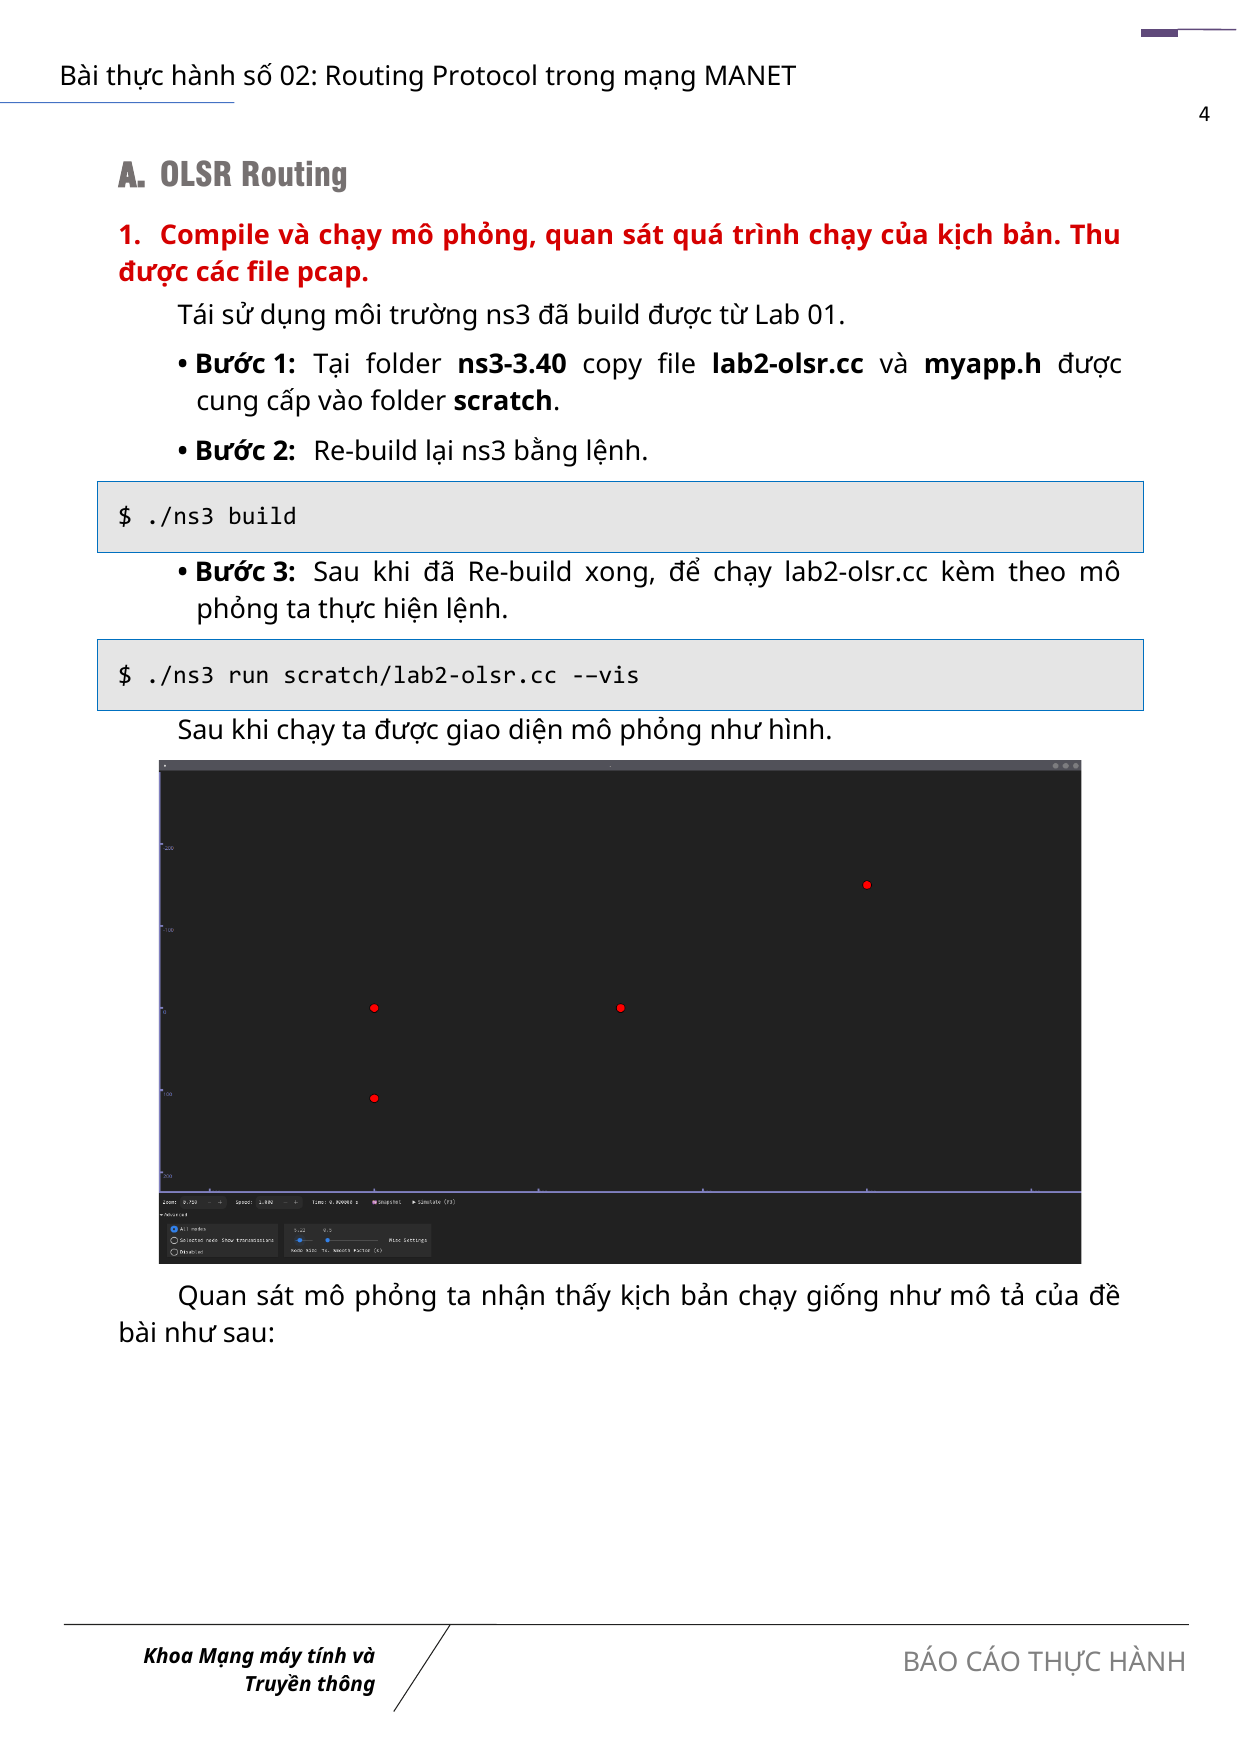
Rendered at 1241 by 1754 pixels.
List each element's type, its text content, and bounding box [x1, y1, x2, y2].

picture [158, 760, 1082, 1264]
subtitle OLSR Routing [118, 147, 1122, 195]
text $ ./ns3 build [98, 482, 1143, 552]
text Tái sử dụng môi trường ns3 đã build được từ Lab 01. [118, 296, 1122, 332]
text $ ./ns3 run scratch/lab2-olsr.cc -–vis [98, 640, 1143, 710]
text Re-build lại ns3 bằng lệnh. [177, 431, 1122, 468]
text Sau khi chạy ta được giao diện mô phỏng như hình. [118, 711, 1122, 748]
text Quan sát mô phỏng ta nhận thấy kịch bản chạy giống như mô tả của đề bài như sau: [118, 1276, 1122, 1350]
text Tại folder ns3-3.40 copy file lab2-olsr.cc và myapp.h được cung cấp vào folder scratch. [177, 345, 1122, 419]
subtitle Compile và chạy mô phỏng, quan sát quá trình chạy của kịch bản. Thu được các file pcap. [118, 216, 1122, 289]
text Sau khi đã Re-build xong, để chạy lab2-olsr.cc kèm theo mô phỏng ta thực hiện lệnh. [177, 553, 1122, 626]
